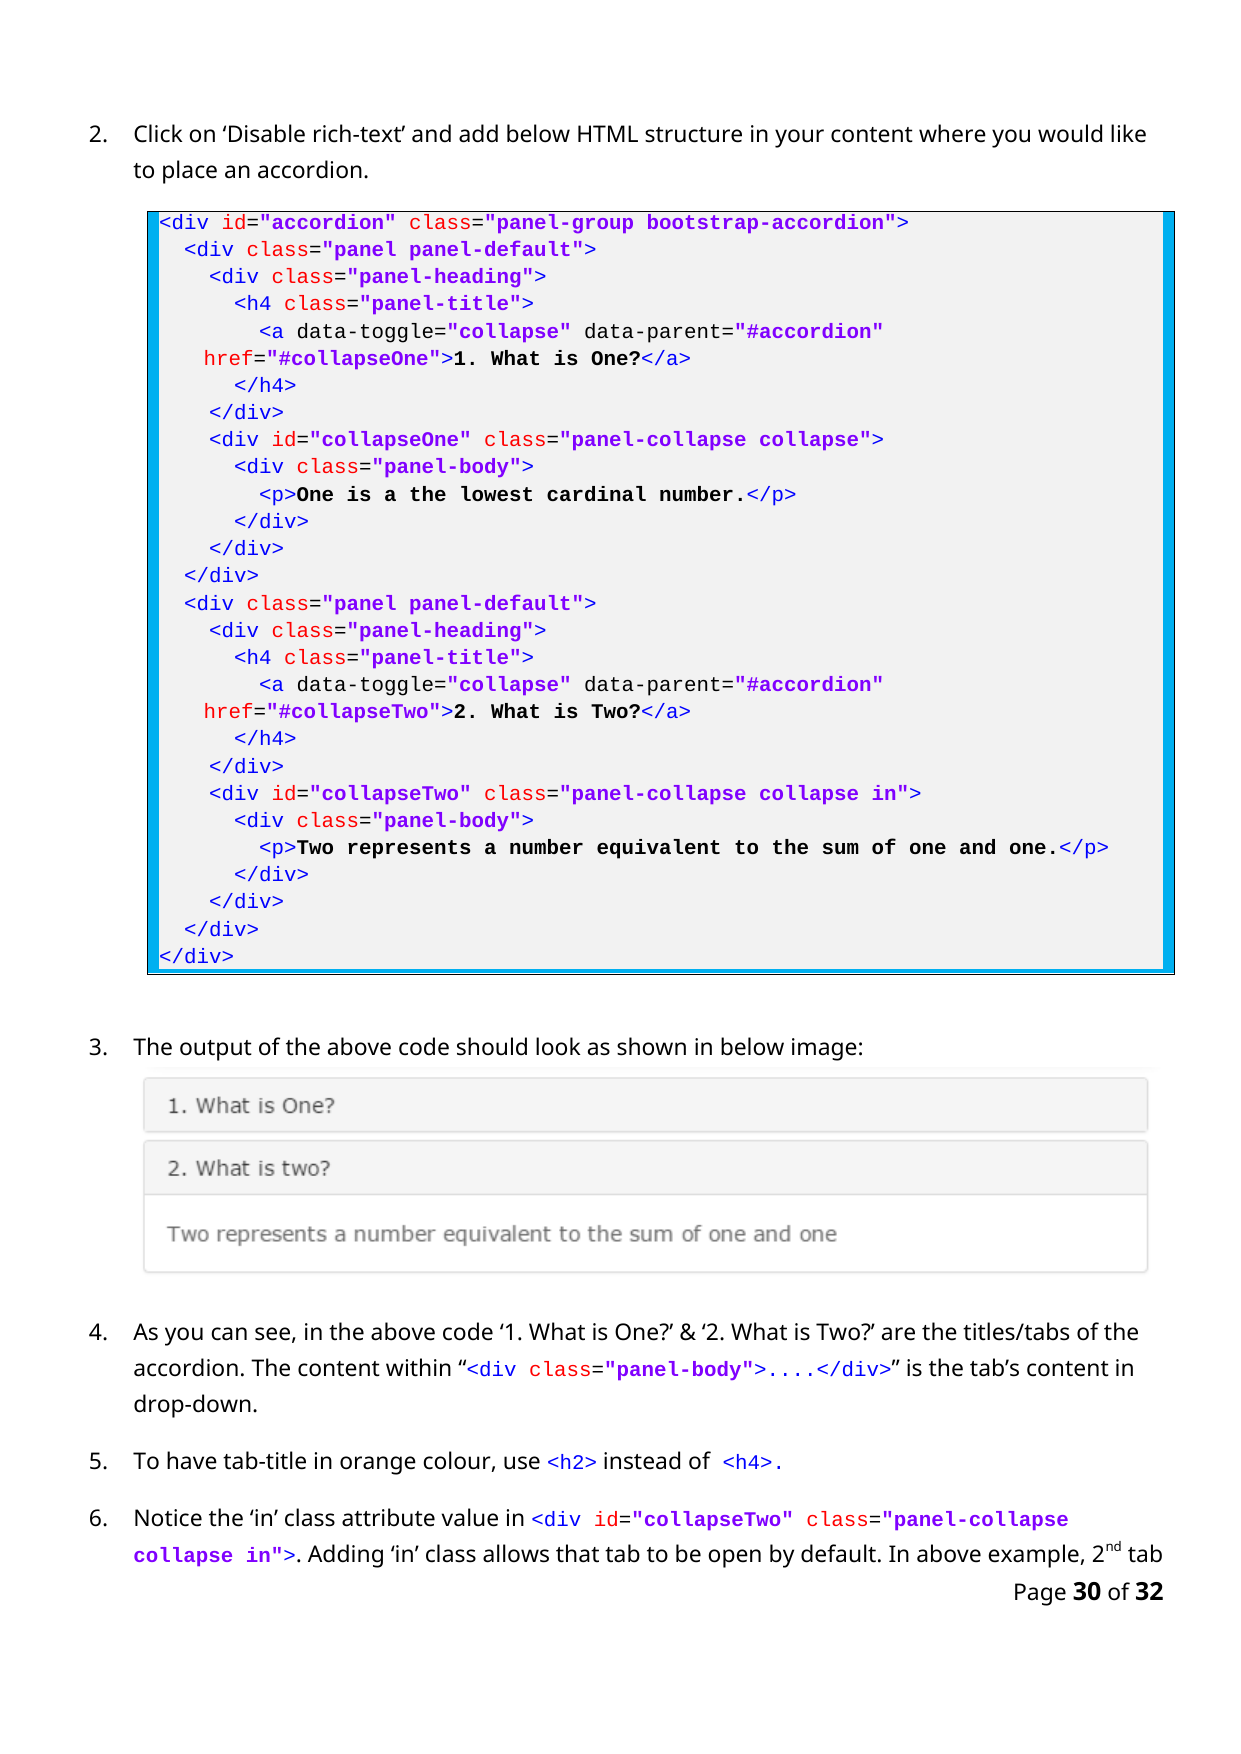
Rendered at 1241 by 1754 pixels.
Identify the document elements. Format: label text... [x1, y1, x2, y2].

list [89, 1502, 1163, 1569]
list To have tab-title in orange colour, use <h2> instead of <h4>. [89, 1445, 1163, 1476]
list As you can see, in the above code ‘1. What is One?’ & ‘2. What is Two?’ are the titles/tabs of the accordion. The content within “<div class="panel-body">....</div>” is the tab’s content in drop-down. [89, 1316, 1163, 1419]
picture [133, 1067, 1162, 1291]
table_header <div id="accordion" class="panel-group bootstrap-accordion"> <div class="panel panel-default"> <div class="panel-heading"> <h4 class="panel-title"> <a data-toggle="collapse" data-parent="#accordion" href="#collapseOne">1. What is One?</a> </h4> </div> <div id="collapseOne" class="panel-collapse collapse"> <div class="panel-body"> <p>One is a the lowest cardinal number.</p> </div> </div> </div> <div class="panel panel-default"> <div class="panel-heading"> <h4 class="panel-title"> <a data-toggle="collapse" data-parent="#accordion" href="#collapseTwo">2. What is Two?</a> </h4> </div> <div id="collapseTwo" class="panel-collapse collapse in"> <div class="panel-body"> <p>Two represents a number equivalent to the sum of one and one.</p> </div> </div> </div> </div> [148, 212, 1174, 973]
list Click on ‘Disable rich-text’ and add below HTML structure in your content where you would like to place an accordion. [89, 118, 1163, 185]
